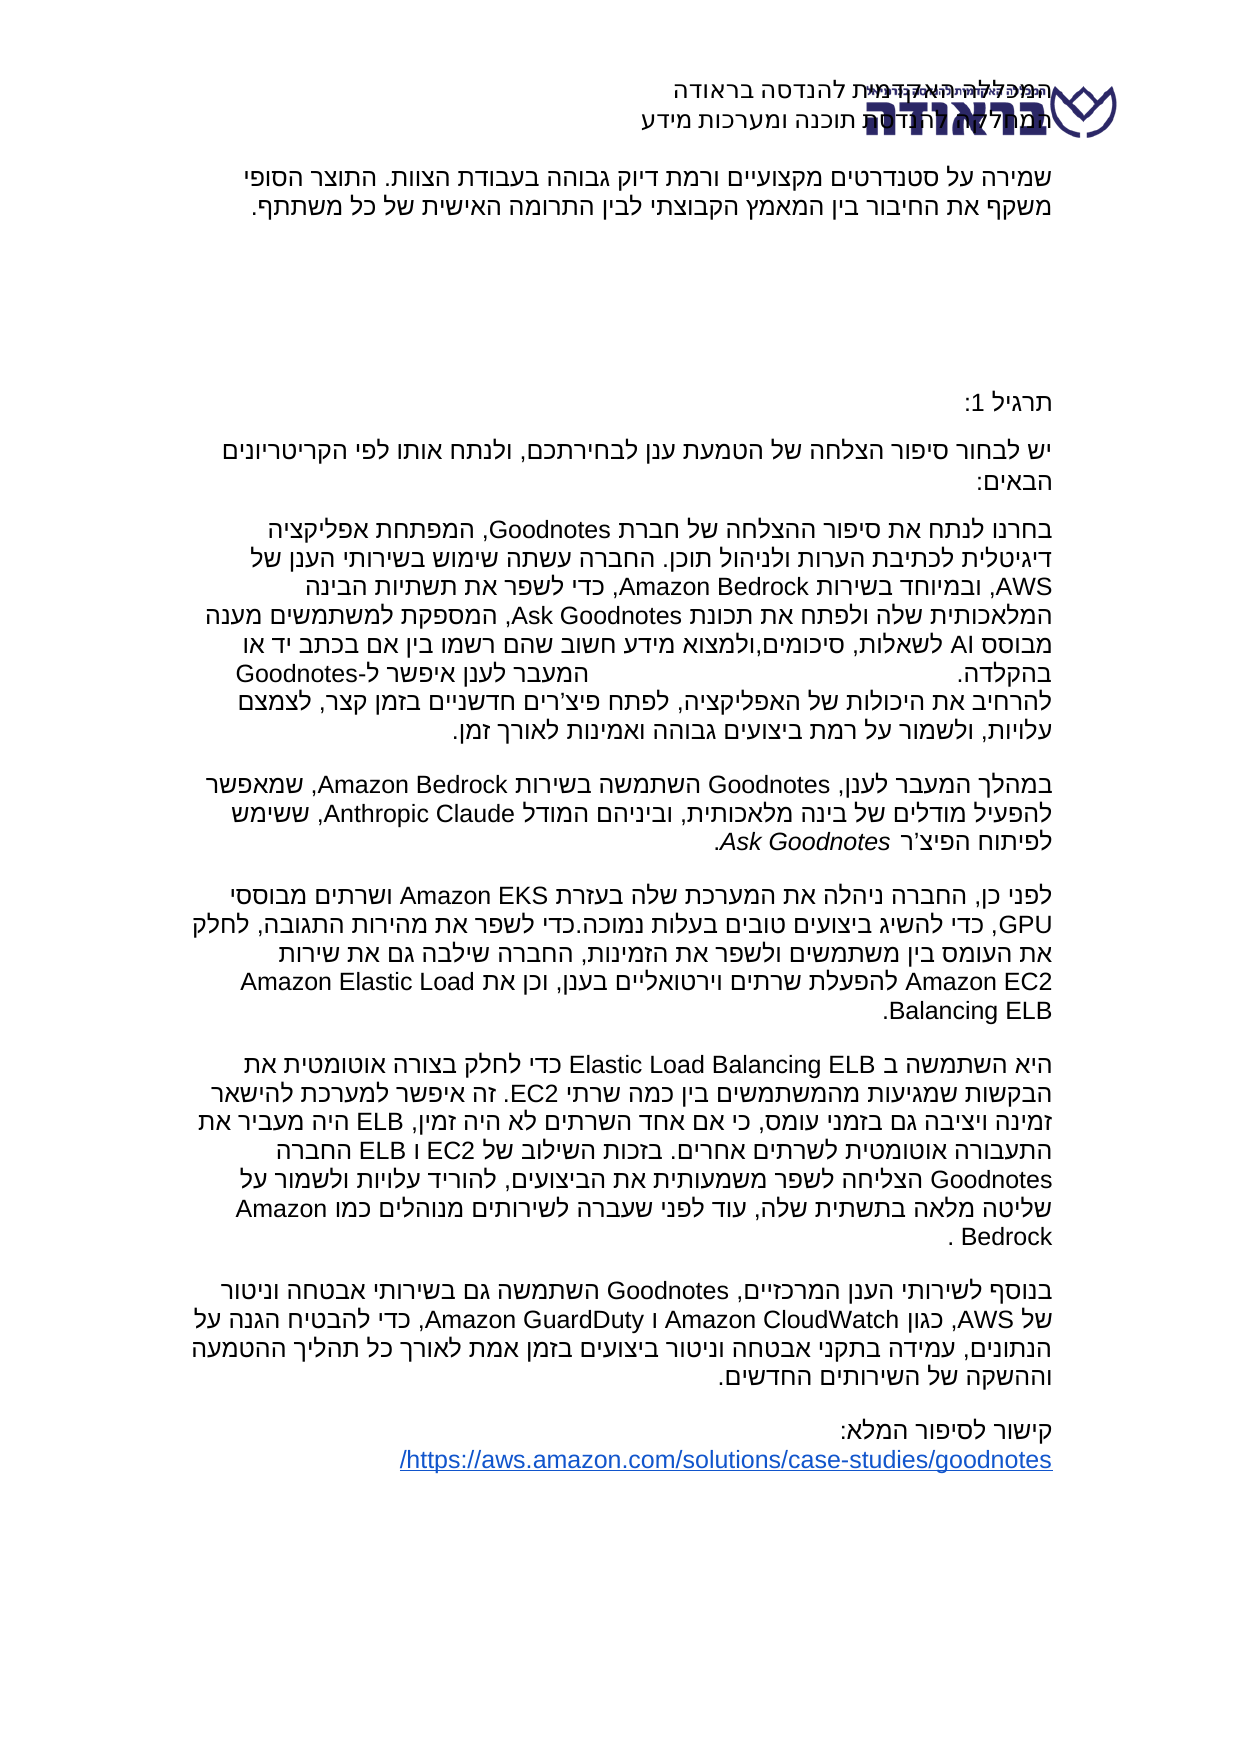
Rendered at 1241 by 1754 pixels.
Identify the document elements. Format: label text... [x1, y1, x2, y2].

text יש לבחור סיפור הצלחה של הטמעת ענן לבחירתכם, ולנתח אותו לפי הקריטריונים הבאים: [187, 436, 1053, 496]
text https://aws.amazon.com/solutions/case-studies/goodnotes/ [187, 1445, 1053, 1474]
text בחרנו לנתח את סיפור ההצלחה של חברת Goodnotes, המפתחת אפליקציה דיגיטלית לכתיבת הערות ולניהול תוכן. החברה עשתה שימוש בשירותי הענן של AWS, ובמיוחד בשירות Amazon Bedrock, כדי לשפר את תשתיות הבינה המלאכותית שלה ולפתח את תכונת Ask Goodnotes, המספקת למשתמשים מענה מבוסס AI לשאלות, סיכומים,ולמצוא מידע חשוב שהם רשמו בין אם בכתב יד או בהקלדה. המעבר לענן איפשר ל-Goodnotes להרחיב את היכולות של האפליקציה, לפתח פיצ’רים חדשניים בזמן קצר, לצמצם עלויות, ולשמור על רמת ביצועים גבוהה ואמינות לאורך זמן. [187, 515, 1053, 745]
text קישור לסיפור המלא: [187, 1416, 1053, 1445]
picture [858, 79, 1123, 143]
text לפני כן, החברה ניהלה את המערכת שלה בעזרת Amazon EKS ושרתים מבוססי GPU, כדי להשיג ביצועים טובים בעלות נמוכה.כדי לשפר את מהירות התגובה, לחלק את העומס בין משתמשים ולשפר את הזמינות, החברה שילבה גם את שירות Amazon EC2 להפעלת שרתים וירטואליים בענן, וכן את Amazon Elastic Load Balancing ELB. [187, 881, 1053, 1025]
text בנוסף לשירותי הענן המרכזיים, Goodnotes השתמשה גם בשירותי אבטחה וניטור של AWS, כגון Amazon CloudWatch ו Amazon GuardDuty, כדי להבטיח הגנה על הנתונים, עמידה בתקני אבטחה וניטור ביצועים בזמן אמת לאורך כל תהליך ההטמעה וההשקה של השירותים החדשים. [187, 1276, 1053, 1391]
text היא השתמשה ב Elastic Load Balancing ELB כדי לחלק בצורה אוטומטית את הבקשות שמגיעות מהמשתמשים בין כמה שרתי EC2. זה איפשר למערכת להישאר זמינה ויציבה גם בזמני עומס, כי אם אחד השרתים לא היה זמין, ELB היה מעביר את התעבורה אוטומטית לשרתים אחרים. בזכות השילוב של EC2 ו ELB החברה Goodnotes הצליחה לשפר משמעותית את הביצועים, להוריד עלויות ולשמור על שליטה מלאה בתשתית שלה, עוד לפני שעברה לשירותים מנוהלים כמו Amazon Bedrock . [187, 1050, 1053, 1251]
text תרגיל 1: [187, 388, 1053, 417]
text במהלך המעבר לענן, Goodnotes השתמשה בשירות Amazon Bedrock, שמאפשר להפעיל מודלים של בינה מלאכותית, וביניהם המודל Anthropic Claude, ששימש לפיתוח הפיצ’ר Ask Goodnotes. [187, 770, 1053, 856]
